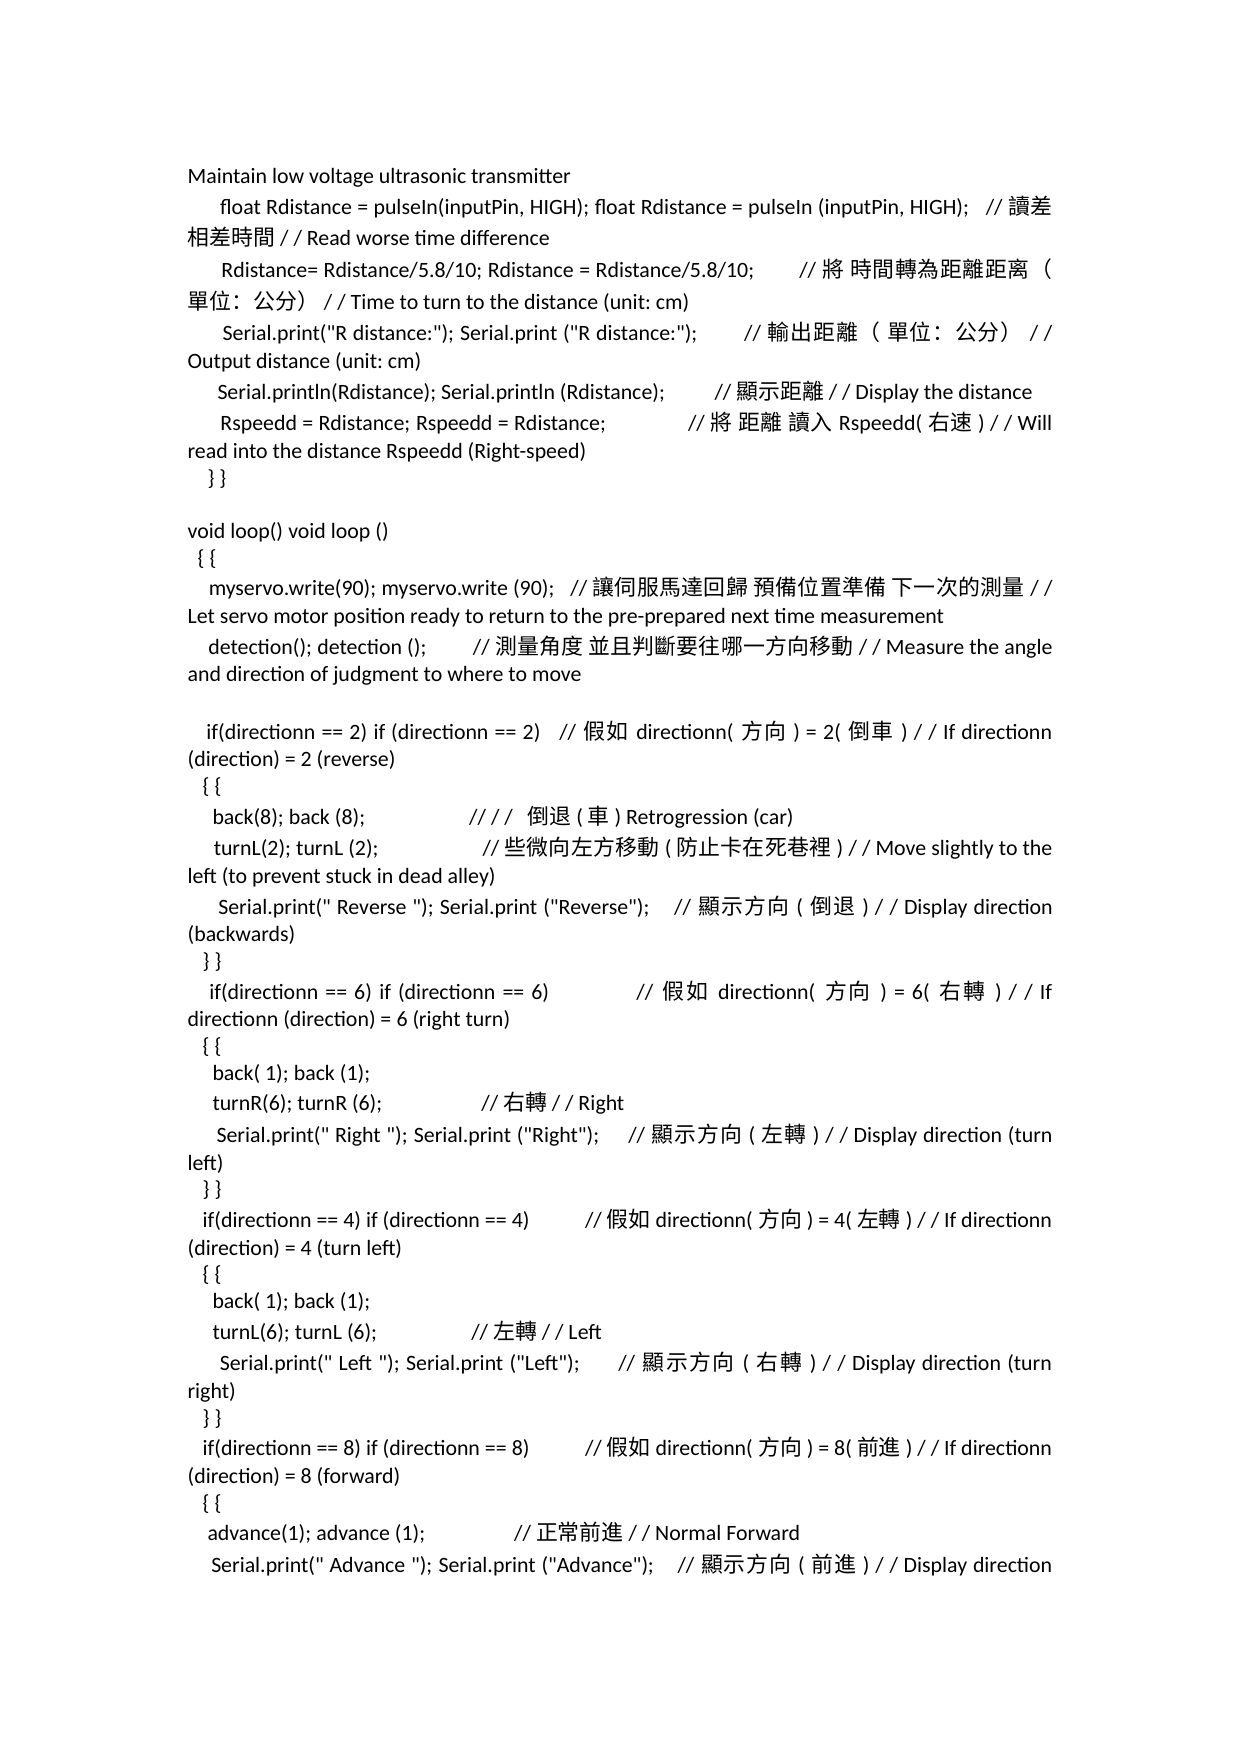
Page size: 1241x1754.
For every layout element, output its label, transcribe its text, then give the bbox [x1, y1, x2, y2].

text myservo.write(90); myservo.write (90); // 讓伺服馬達回歸 預備位置準備 下一次的測量 / / Let servo motor position ready to return to the pre-prepared next time measurement [187, 570, 1053, 629]
text Serial.print(" Reverse "); Serial.print ("Reverse"); // 顯示方向 ( 倒退 ) / / Display direction (backwards) [187, 889, 1053, 947]
text } } [187, 464, 1053, 490]
text turnL(6); turnL (6); // 左轉 / / Left [187, 1314, 1053, 1345]
text Rspeedd = Rdistance; Rspeedd = Rdistance; // 將 距離 讀入 Rspeedd( 右速 ) / / Will read into the distance Rspeedd (Right-speed) [187, 405, 1053, 464]
text Serial.print("R distance:"); Serial.print ("R distance:"); // 輸出距離（ 單位：公分） / / Output distance (unit: cm) [187, 315, 1053, 374]
text back(8); back (8); // / / 倒退 ( 車 ) Retrogression (car) [187, 799, 1053, 830]
text float Rdistance = pulseIn(inputPin, HIGH); float Rdistance = pulseIn (inputPin, HIGH); // 讀差相差時間 / / Read worse time difference [187, 189, 1053, 252]
text turnL(2); turnL (2); // 些微向左方移動 ( 防止卡在死巷裡 ) / / Move slightly to the left (to prevent stuck in dead alley) [187, 830, 1053, 889]
text turnR(6); turnR (6); // 右轉 / / Right [187, 1085, 1053, 1117]
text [187, 1547, 1053, 1579]
text detection(); detection (); // 測量角度 並且判斷要往哪一方向移動 / / Measure the angle and direction of judgment to where to move [187, 629, 1053, 687]
text { { [187, 544, 1053, 570]
text advance(1); advance (1); // 正常前進 / / Normal Forward [187, 1515, 1053, 1547]
text Serial.print(" Left "); Serial.print ("Left"); // 顯示方向 ( 右轉 ) / / Display direction (turn right) [187, 1345, 1053, 1404]
text back( 1); back (1); [187, 1059, 1053, 1085]
text Rdistance= Rdistance/5.8/10; Rdistance = Rdistance/5.8/10; // 將 時間轉為距離距离（ 單位：公分） / / Time to turn to the distance (unit: cm) [187, 252, 1053, 315]
text if(directionn == 8) if (directionn == 8) // 假如 directionn( 方向 ) = 8( 前進 ) / / If directionn (direction) = 8 (forward) [187, 1430, 1053, 1489]
text Serial.print(" Right "); Serial.print ("Right"); // 顯示方向 ( 左轉 ) / / Display direction (turn left) [187, 1117, 1053, 1175]
text if(directionn == 2) if (directionn == 2) // 假如 directionn( 方向 ) = 2( 倒車 ) / / If directionn (direction) = 2 (reverse) [187, 714, 1053, 772]
text { { [187, 772, 1053, 799]
text back( 1); back (1); [187, 1287, 1053, 1314]
text void loop() void loop () [187, 517, 1053, 544]
text { { [187, 1032, 1053, 1059]
text } } [187, 1404, 1053, 1430]
text Serial.println(Rdistance); Serial.println (Rdistance); // 顯示距離 / / Display the distance [187, 374, 1053, 405]
text { { [187, 1489, 1053, 1515]
text } } [187, 947, 1053, 974]
text { { [187, 1260, 1053, 1287]
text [187, 162, 1053, 189]
text if(directionn == 6) if (directionn == 6) // 假如 directionn( 方向 ) = 6( 右轉 ) / / If directionn (direction) = 6 (right turn) [187, 974, 1053, 1032]
text if(directionn == 4) if (directionn == 4) // 假如 directionn( 方向 ) = 4( 左轉 ) / / If directionn (direction) = 4 (turn left) [187, 1202, 1053, 1260]
text } } [187, 1175, 1053, 1202]
